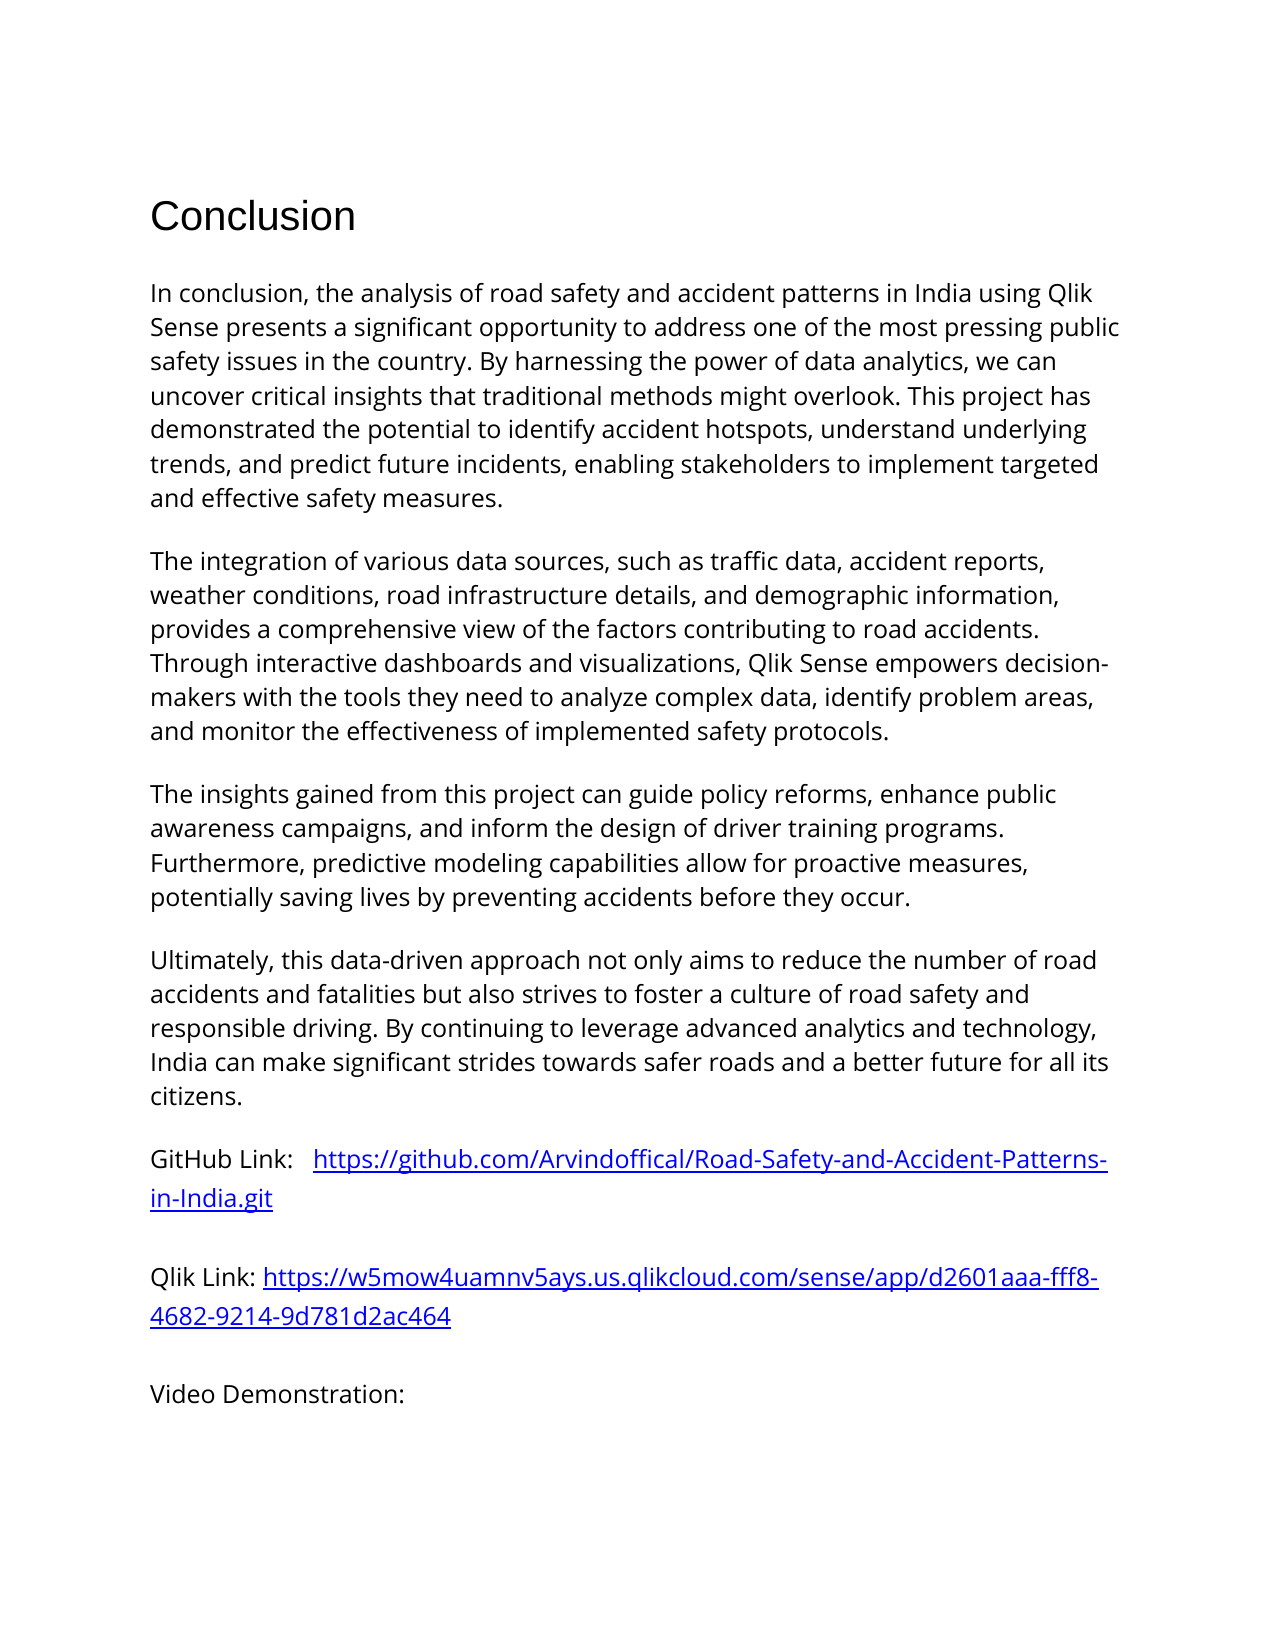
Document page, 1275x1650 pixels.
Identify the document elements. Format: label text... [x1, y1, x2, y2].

text Video Demonstration: [150, 1377, 1125, 1411]
subtitle Conclusion [150, 192, 1125, 239]
text The insights gained from this project can guide policy reforms, enhance public awareness campaigns, and inform the design of driver training programs. Furthermore, predictive modeling capabilities allow for proactive measures, potentially saving lives by preventing accidents before they occur. [150, 777, 1125, 913]
text Qlik Link: https://w5mow4uamnv5ays.us.qlikcloud.com/sense/app/d2601aaa-fff8-4682-9214-9d781d2ac464 [150, 1259, 1125, 1333]
text The integration of various data sources, such as traffic data, accident reports, weather conditions, road infrastructure details, and demographic information, provides a comprehensive view of the factors contributing to road accidents. Through interactive dashboards and visualizations, Qlik Sense empowers decision-makers with the tools they need to analyze complex data, identify problem areas, and monitor the effectiveness of implemented safety protocols. [150, 543, 1125, 748]
text In conclusion, the analysis of road safety and accident patterns in India using Qlik Sense presents a significant opportunity to address one of the most pressing public safety issues in the country. By harnessing the power of data analytics, we can uncover critical insights that traditional methods might overlook. This project has demonstrated the potential to identify accident hotspots, understand underlying trends, and predict future incidents, enabling stakeholders to implement targeted and effective safety measures. [150, 276, 1125, 514]
text GitHub Link: https://github.com/Arvindoffical/Road-Safety-and-Accident-Patterns-in-India.git [150, 1142, 1125, 1215]
text Ultimately, this data-driven approach not only aims to reduce the number of road accidents and fatalities but also strives to foster a culture of road safety and responsible driving. By continuing to leverage advanced analytics and technology, India can make significant strides towards safer roads and a better future for all its citizens. [150, 942, 1125, 1113]
